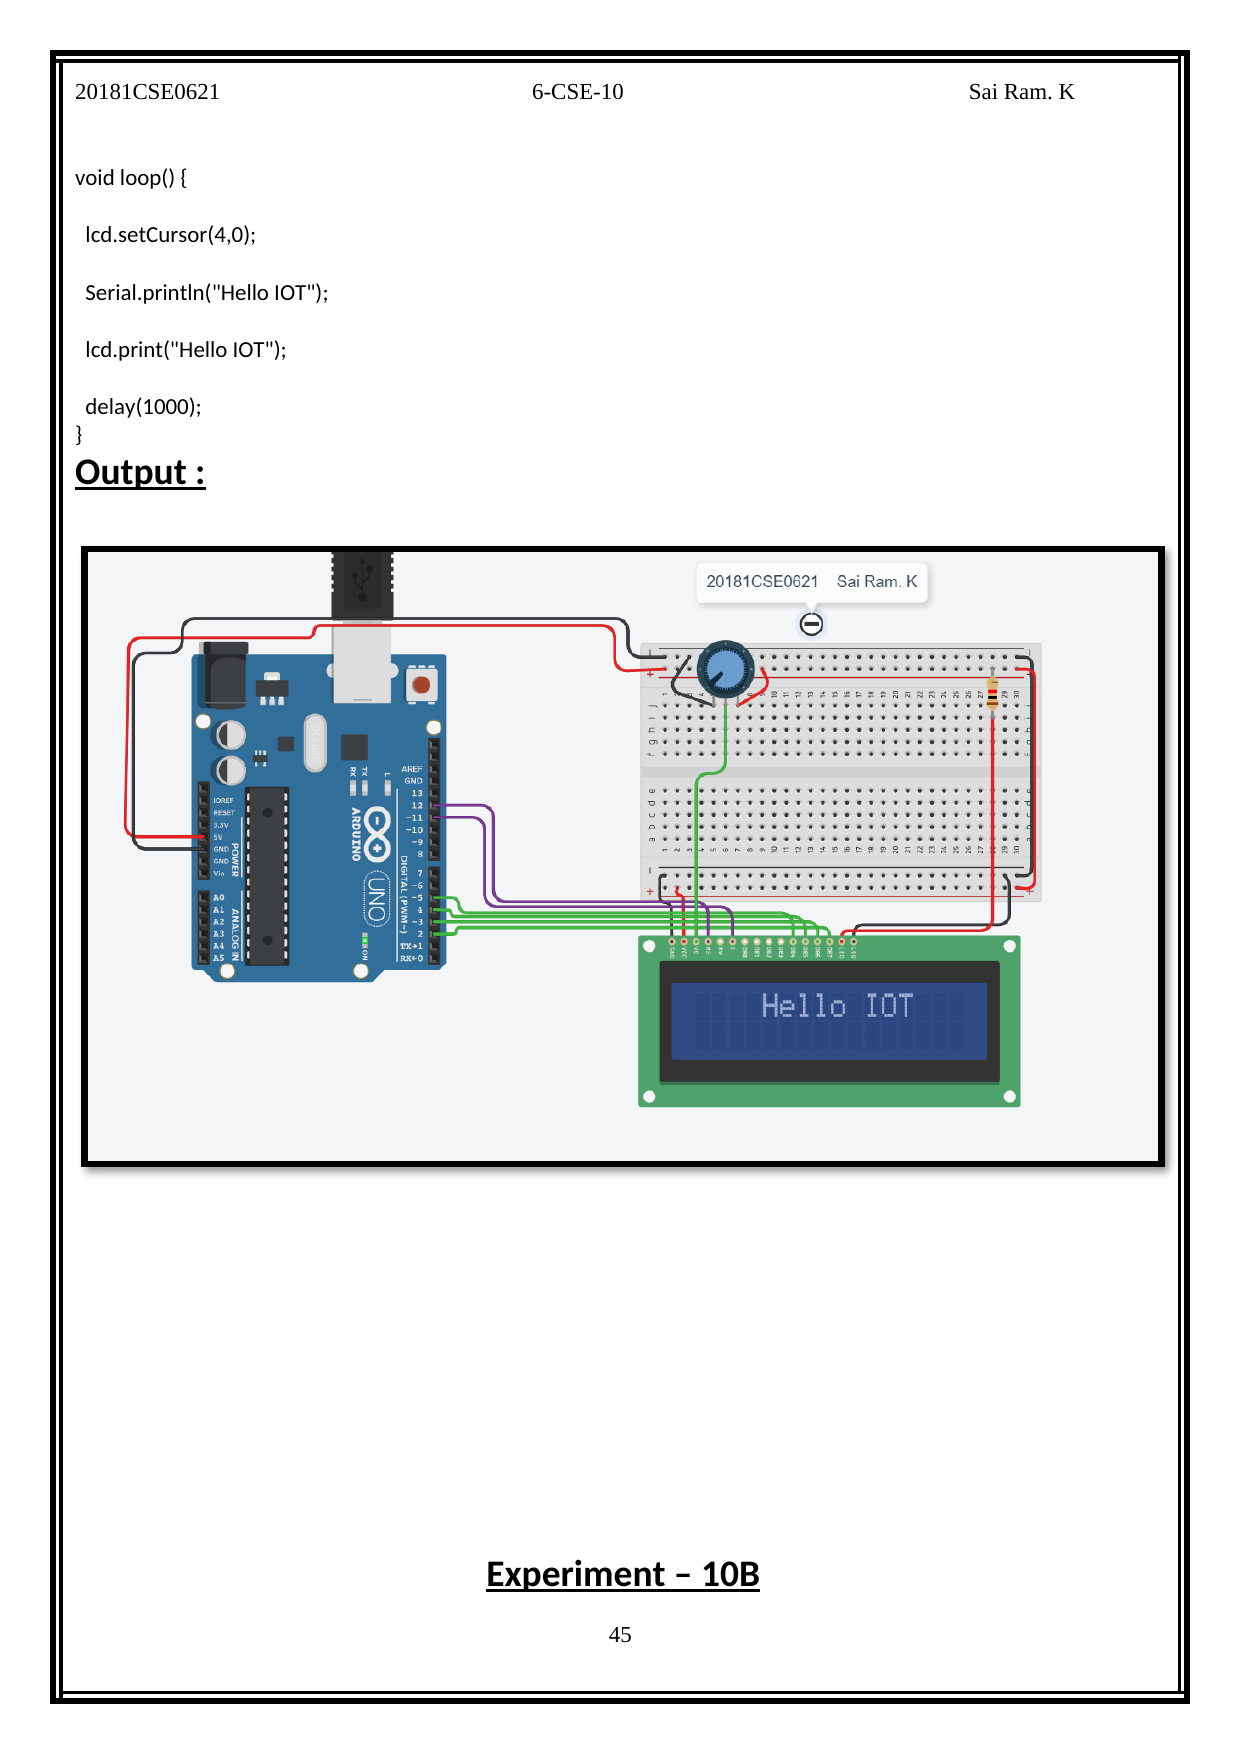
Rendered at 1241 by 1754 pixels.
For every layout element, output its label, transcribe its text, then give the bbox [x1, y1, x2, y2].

text lcd.setCursor(4,0); [75, 221, 1171, 249]
text Output : [75, 448, 1171, 494]
text Serial.println("Hello IOT"); [75, 278, 1171, 306]
picture [88, 552, 1158, 1161]
text void loop() { [75, 163, 1171, 191]
text } [75, 420, 1171, 448]
text Experiment – 10B [75, 1550, 1171, 1596]
text delay(1000); [75, 392, 1171, 420]
text lcd.print("Hello IOT"); [75, 335, 1171, 363]
